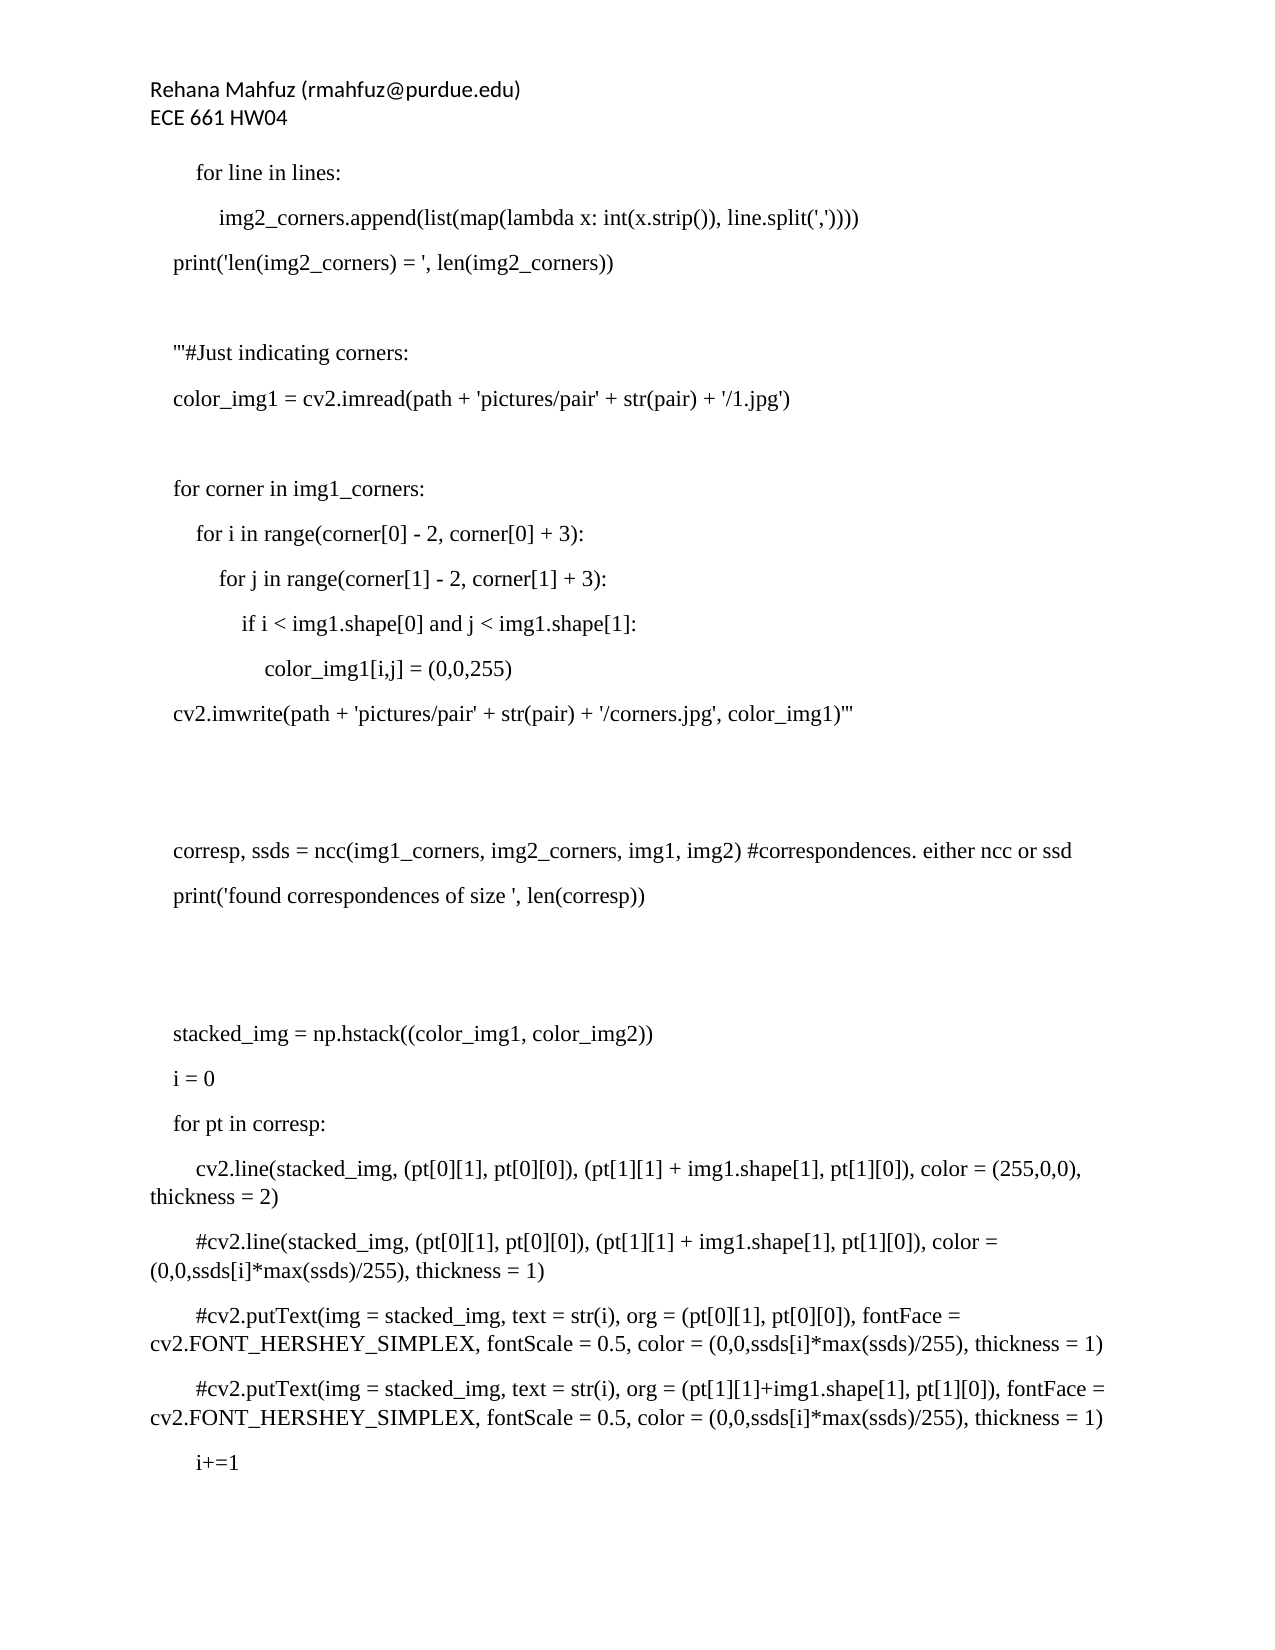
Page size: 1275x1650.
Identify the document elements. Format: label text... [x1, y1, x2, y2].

text cv2.line(stacked_img, (pt[0][1], pt[0][0]), (pt[1][1] + img1.shape[1], pt[1][0]), color = (255,0,0), thickness = 2) [150, 1155, 1125, 1210]
text corresp, ssds = ncc(img1_corners, img2_corners, img1, img2) #correspondences. either ncc or ssd [150, 837, 1125, 864]
text print('len(img2_corners) = ', len(img2_corners)) [150, 249, 1125, 276]
text for corner in img1_corners: [150, 475, 1125, 501]
text #cv2.putText(img = stacked_img, text = str(i), org = (pt[0][1], pt[0][0]), fontFace = cv2.FONT_HERSHEY_SIMPLEX, fontScale = 0.5, color = (0,0,ssds[i]*max(ssds)/255), thickness = 1) [150, 1302, 1125, 1357]
text for i in range(corner[0] - 2, corner[0] + 3): [150, 520, 1125, 546]
text print('found correspondences of size ', len(corresp)) [150, 882, 1125, 909]
text '''#Just indicating corners: [150, 339, 1125, 366]
text for j in range(corner[1] - 2, corner[1] + 3): [150, 565, 1125, 591]
text #cv2.putText(img = stacked_img, text = str(i), org = (pt[1][1]+img1.shape[1], pt[1][0]), fontFace = cv2.FONT_HERSHEY_SIMPLEX, fontScale = 0.5, color = (0,0,ssds[i]*max(ssds)/255), thickness = 1) [150, 1376, 1125, 1430]
text color_img1[i,j] = (0,0,255) [150, 655, 1125, 682]
text if i < img1.shape[0] and j < img1.shape[1]: [150, 610, 1125, 636]
text img2_corners.append(list(map(lambda x: int(x.strip()), line.split(',')))) [150, 204, 1125, 231]
text color_img1 = cv2.imread(path + 'pictures/pair' + str(pair) + '/1.jpg') [150, 384, 1125, 411]
text i+=1 [150, 1449, 1125, 1475]
text #cv2.line(stacked_img, (pt[0][1], pt[0][0]), (pt[1][1] + img1.shape[1], pt[1][0]), color = (0,0,ssds[i]*max(ssds)/255), thickness = 1) [150, 1228, 1125, 1283]
text i = 0 [150, 1065, 1125, 1091]
text for pt in corresp: [150, 1110, 1125, 1136]
text cv2.imwrite(path + 'pictures/pair' + str(pair) + '/corners.jpg', color_img1)''' [150, 700, 1125, 727]
text for line in lines: [150, 159, 1125, 185]
text stacked_img = np.hstack((color_img1, color_img2)) [150, 1019, 1125, 1046]
